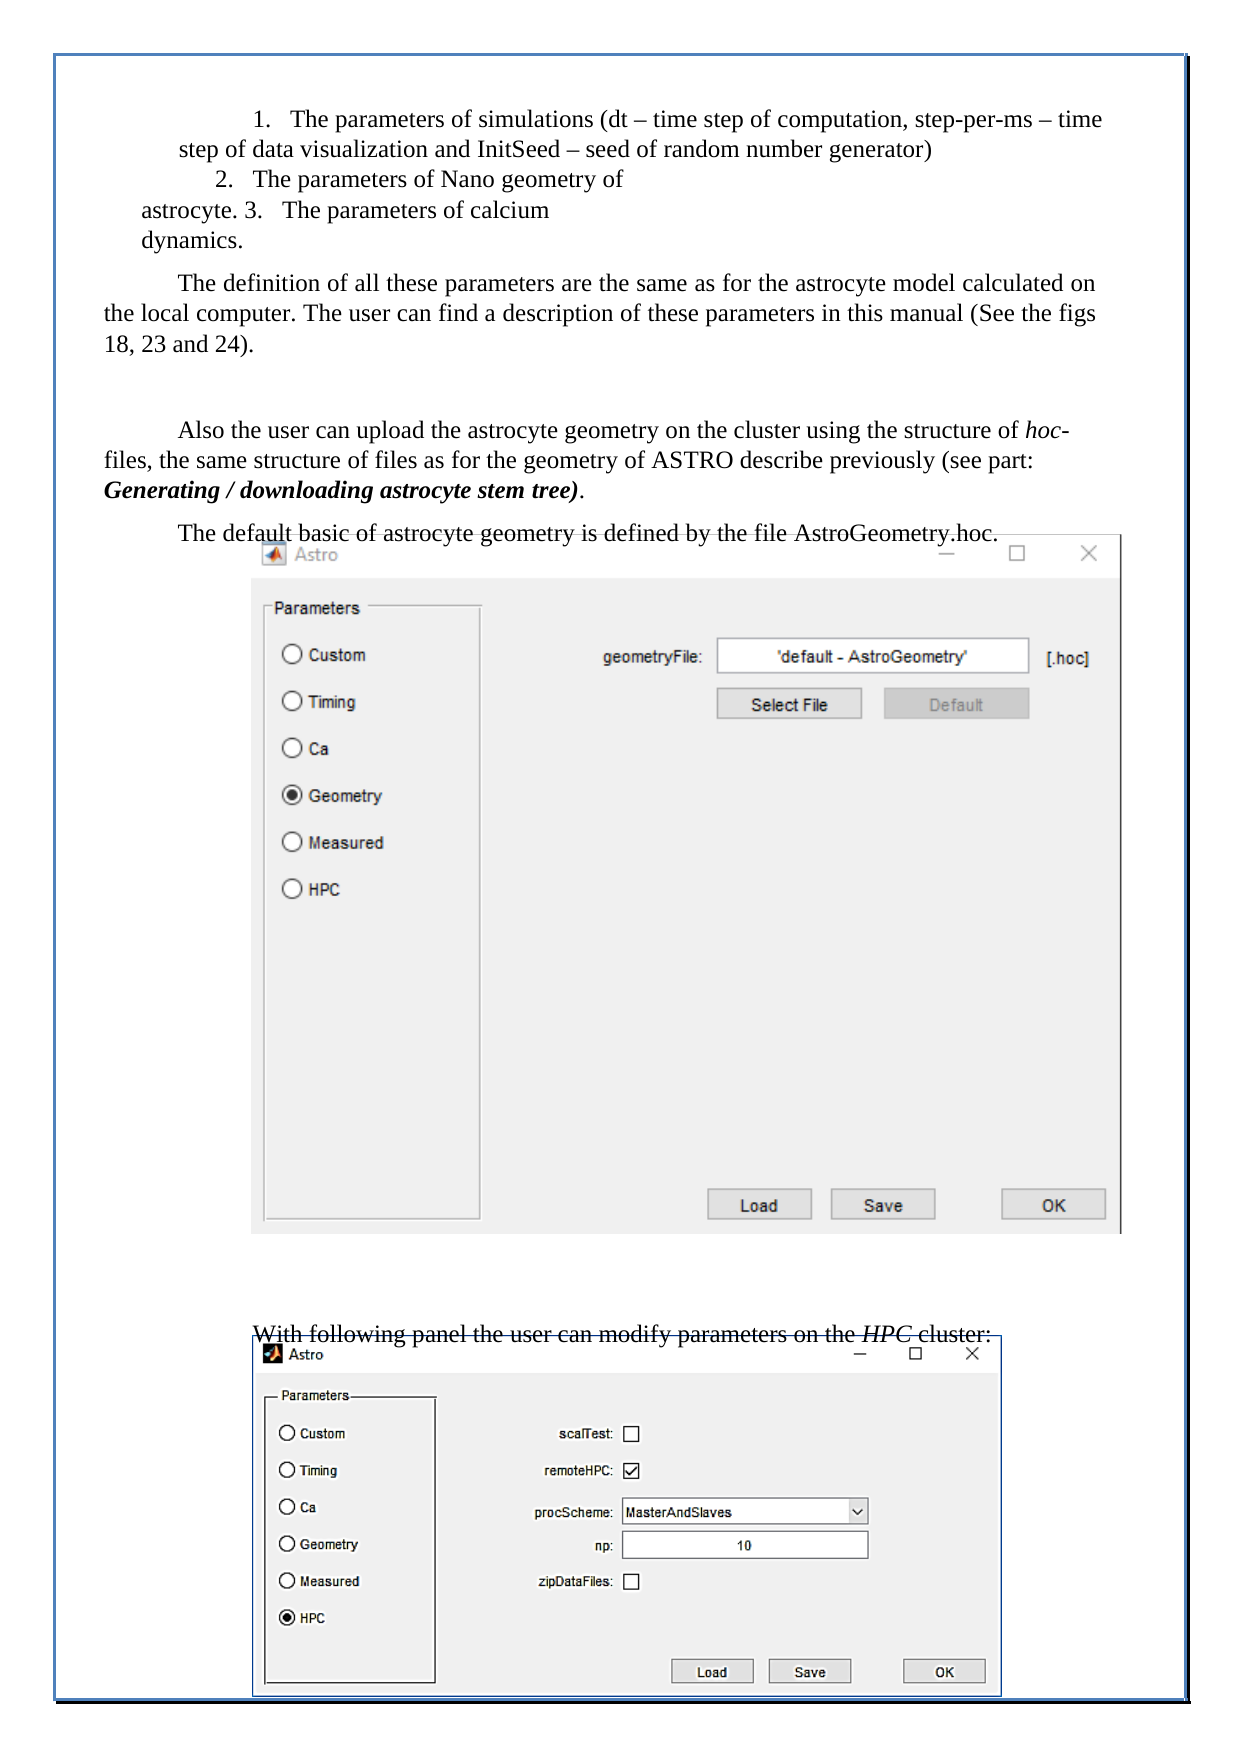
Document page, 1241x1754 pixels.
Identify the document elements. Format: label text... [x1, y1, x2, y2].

text Also the user can upload the astrocyte geometry on the cluster using the structure of hoc-files, the same structure of files as for the geometry of ASTRO describe previously (see part: Generating / downloading astrocyte stem tree). [103, 415, 1087, 504]
picture [252, 1348, 1002, 1697]
text The default basic of astrocyte geometry is defined by the file AstroGeometry.hoc. [103, 518, 1154, 547]
picture [251, 547, 1122, 1234]
text The definition of all these parameters are the same as for the astrocyte model calculated on the local computer. The user can find a description of these parameters in this manual (See the figs 18, 23 and 24). [103, 268, 1096, 358]
text 1. The parameters of simulations (dt – time step of computation, step-per-ms – time step of data visualization and InitSeed – seed of random number generator) [178, 104, 1118, 163]
text 2. The parameters of Nano geometry of astrocyte. 3. The parameters of calcium dynamics. [141, 164, 657, 254]
text With following panel the user can modify parameters on the HPC cluster: [178, 1319, 1154, 1348]
